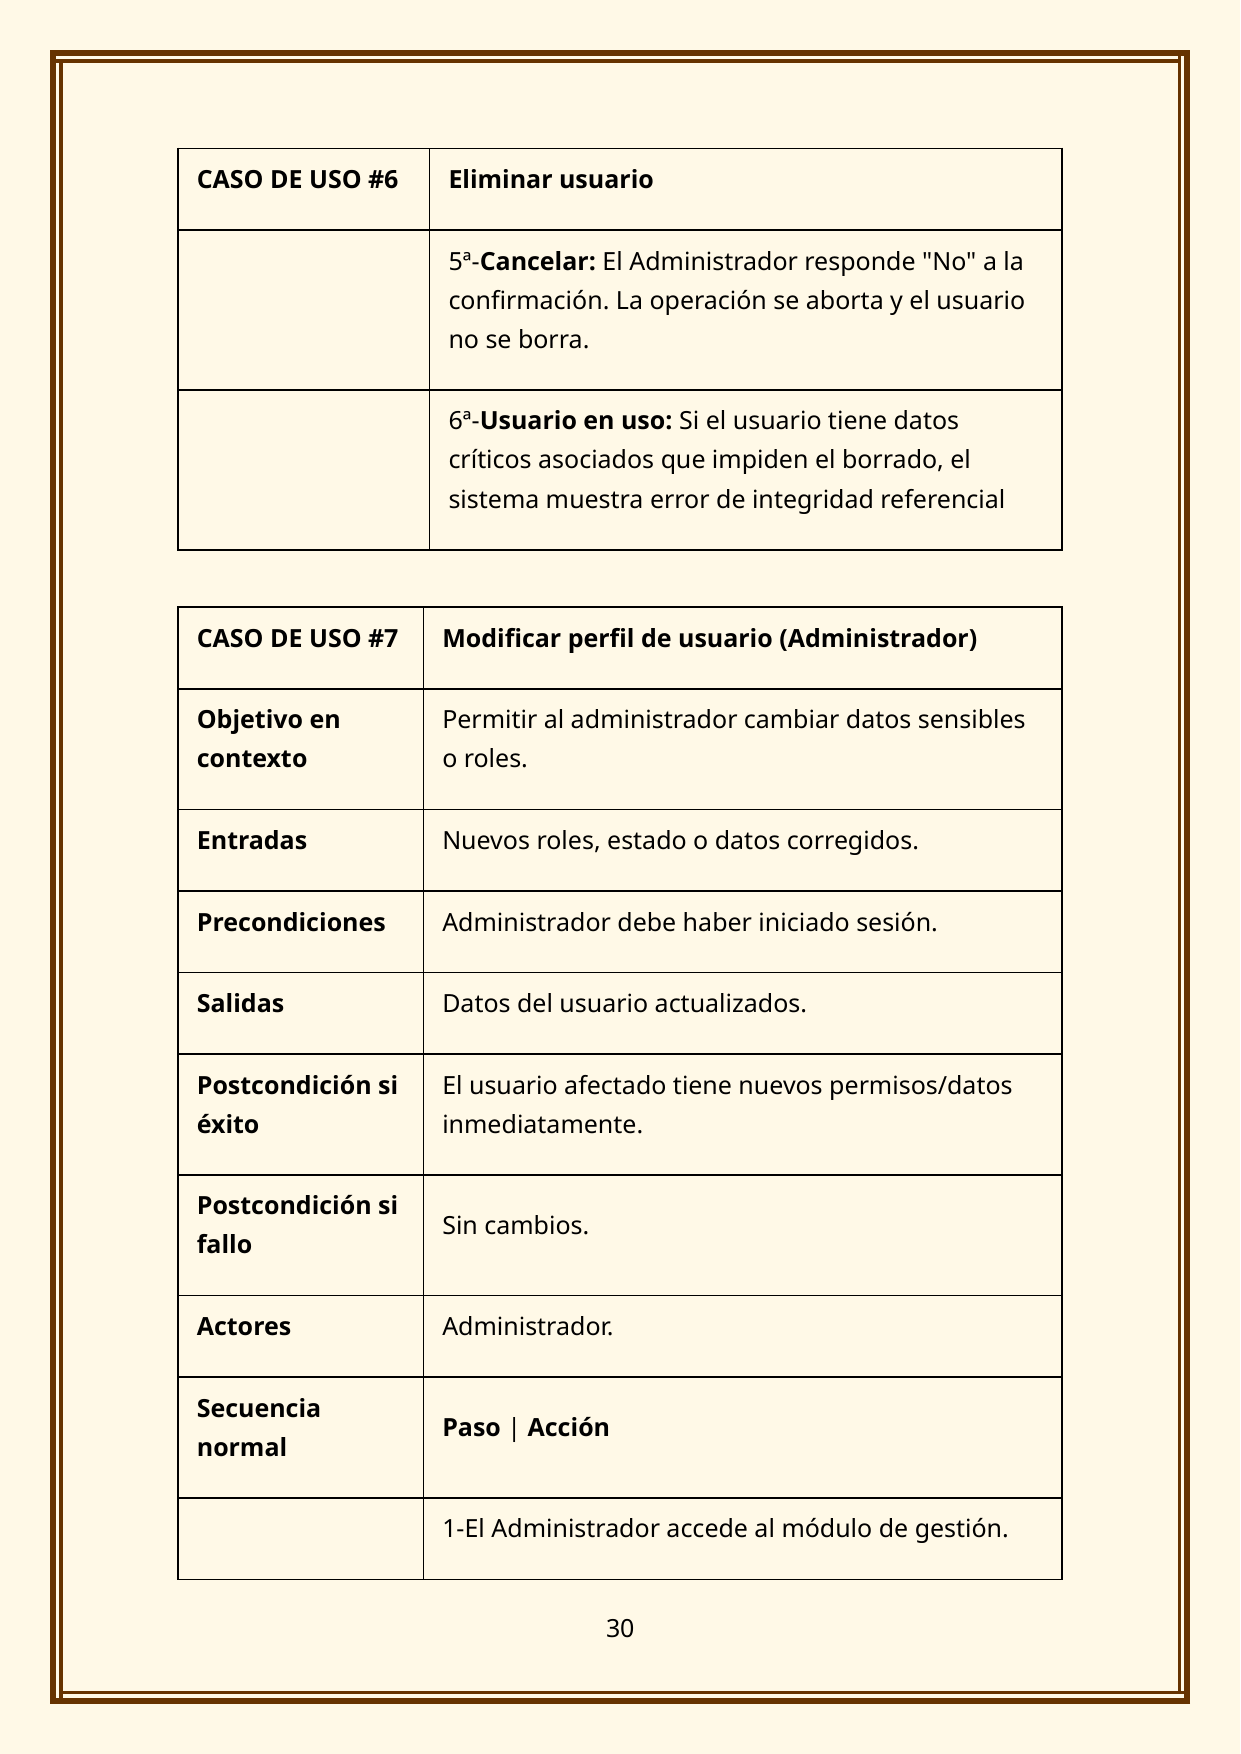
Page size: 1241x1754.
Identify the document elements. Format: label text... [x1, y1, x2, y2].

table_cell Nuevos roles, estado o datos corregidos. [424, 810, 1061, 890]
table_cell Postcondición si éxito [179, 1055, 423, 1174]
table_cell Salidas [179, 973, 423, 1053]
table_header CASO DE USO #6 [179, 149, 429, 229]
table_cell Administrador debe haber iniciado sesión. [424, 892, 1061, 972]
table_cell Datos del usuario actualizados. [424, 973, 1061, 1053]
table_header Eliminar usuario [430, 149, 1061, 229]
table_cell Permitir al administrador cambiar datos sensibles o roles. [424, 690, 1061, 808]
table_cell Precondiciones [179, 892, 423, 972]
table_cell Paso | Acción [424, 1378, 1061, 1497]
table_cell [179, 1499, 423, 1578]
table_cell 1-El Administrador accede al módulo de gestión. [424, 1499, 1061, 1578]
table_cell [179, 231, 429, 389]
table_cell El usuario afectado tiene nuevos permisos/datos inmediatamente. [424, 1055, 1061, 1174]
table_cell Administrador. [424, 1296, 1061, 1376]
table_cell 6ª-Usuario en uso: Si el usuario tiene datos críticos asociados que impiden el borrado, el sistema muestra error de integridad referencial [430, 391, 1061, 549]
table_cell Postcondición si fallo [179, 1176, 423, 1295]
table_cell Actores [179, 1296, 423, 1376]
table_header Modificar perfil de usuario (Administrador) [424, 608, 1061, 688]
table_cell 5ª-Cancelar: El Administrador responde "No" a la confirmación. La operación se aborta y el usuario no se borra. [430, 231, 1061, 389]
table_cell Entradas [179, 810, 423, 890]
table_cell Objetivo en contexto [179, 690, 423, 808]
table_cell Secuencia normal [179, 1378, 423, 1497]
table_cell [179, 391, 429, 549]
table_cell Sin cambios. [424, 1176, 1061, 1295]
table_header CASO DE USO #7 [179, 608, 423, 688]
